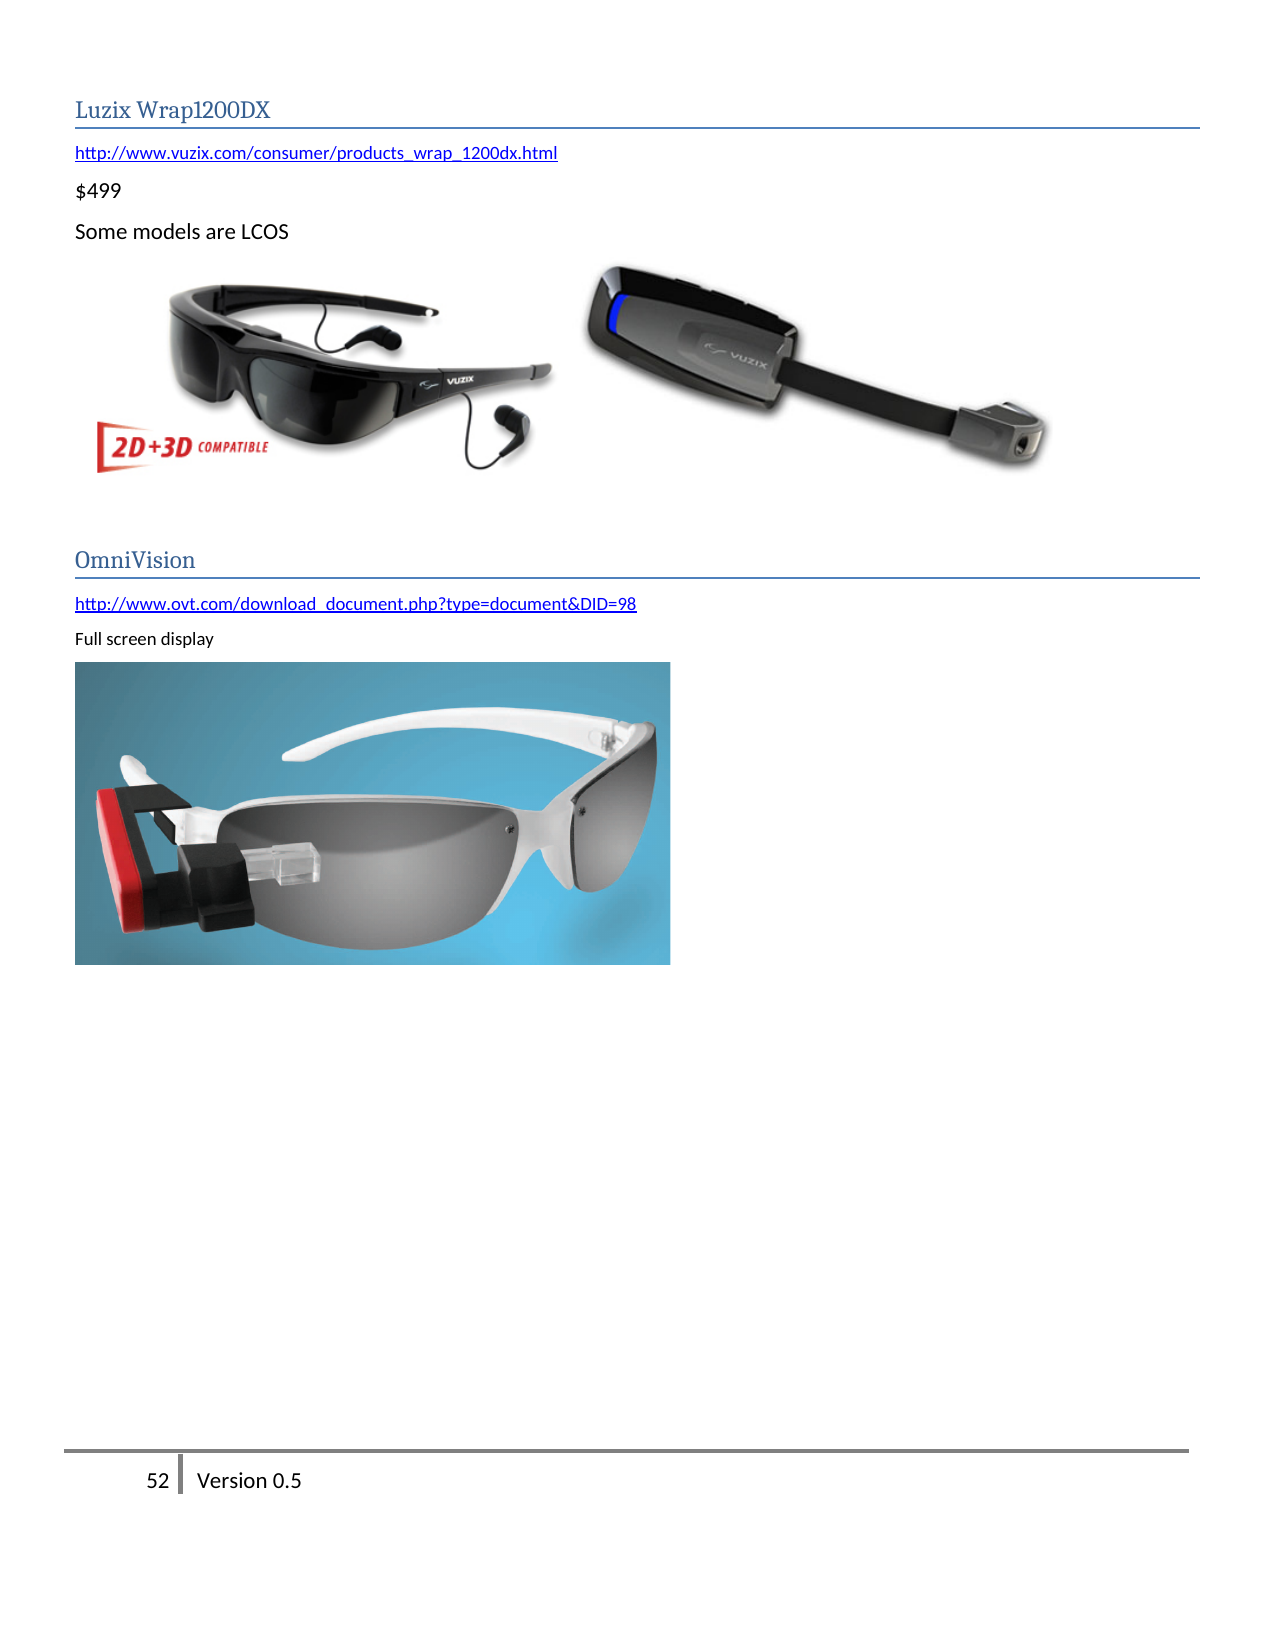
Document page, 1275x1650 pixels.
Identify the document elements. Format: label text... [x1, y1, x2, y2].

text $499 [75, 177, 1200, 205]
subtitle Luzix Wrap1200DX [75, 96, 1200, 127]
text http://www.ovt.com/download_document.php?type=document&DID=98 [75, 592, 1200, 615]
text Full screen display [75, 627, 1200, 650]
picture [75, 257, 1054, 485]
text Some models are LCOS [75, 217, 1200, 245]
picture [75, 662, 671, 965]
subtitle OmniVision [75, 546, 1200, 577]
text http://www.vuzix.com/consumer/products_wrap_1200dx.html [75, 141, 1200, 164]
